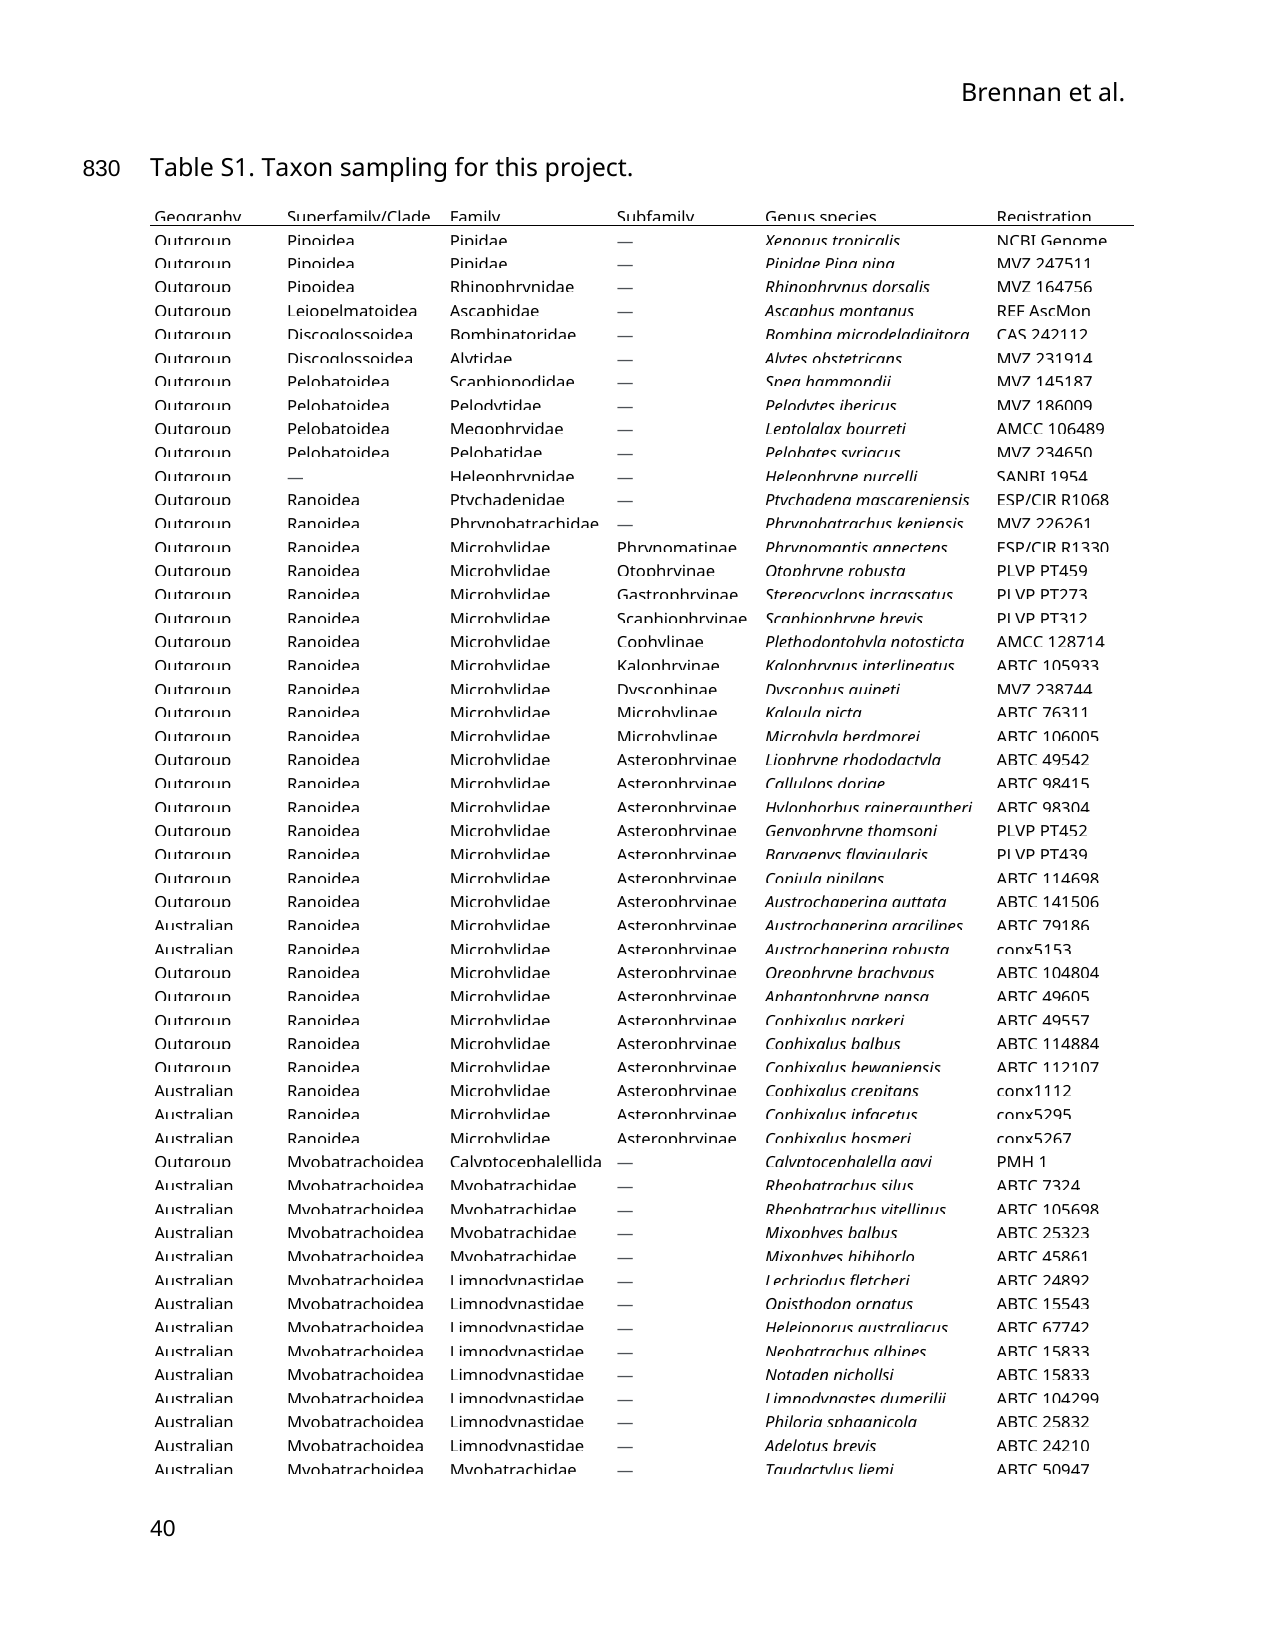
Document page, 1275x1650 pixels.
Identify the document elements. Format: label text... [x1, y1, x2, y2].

table_cell Asterophryinae [613, 1005, 761, 1029]
table_cell Australian Clade [150, 1289, 283, 1312]
table_cell Myobatrachidae [445, 1171, 612, 1194]
table_cell Rheobatrachus silus [761, 1171, 992, 1194]
table_cell NCBI Genome [992, 226, 1133, 248]
table_cell Ranoidea [283, 1029, 445, 1052]
table_cell Microhylidae [445, 532, 612, 556]
table_cell Ranoidea [283, 674, 445, 698]
table_cell Outgroup [150, 296, 283, 319]
table_cell Australian Clade [150, 1241, 283, 1265]
table_cell Australian Clade [150, 1218, 283, 1241]
table_cell Otophryinae [613, 556, 761, 579]
table_cell Bombina microdeladigitora [761, 319, 992, 343]
table_cell Kalophrynus interlineatus [761, 650, 992, 674]
table_cell ABTC 25323 [992, 1218, 1133, 1241]
table_cell Rheobatrachus vitellinus [761, 1194, 992, 1218]
table_cell Ranoidea [283, 745, 445, 768]
table_cell Myobatrachidae [445, 1194, 612, 1218]
table_cell Microhylidae [445, 1100, 612, 1123]
table_cell ABTC 49557 [992, 1005, 1133, 1029]
table_cell Microhylidae [445, 603, 612, 627]
table_cell Cophixalus hosmeri [761, 1123, 992, 1147]
table_cell Ranoidea [283, 650, 445, 674]
table_cell MVZ 238744 [992, 674, 1133, 698]
table_cell Pelodytes ibericus [761, 390, 992, 414]
table_cell Microhylidae [445, 792, 612, 816]
table_cell Outgroup [150, 650, 283, 674]
table_cell Philoria sphagnicola [761, 1407, 992, 1431]
table_cell Ranoidea [283, 840, 445, 863]
table_cell Otophryne robusta [761, 556, 992, 579]
table_cell Outgroup [150, 840, 283, 863]
table_cell Pelobatoidea [283, 414, 445, 437]
table_cell Outgroup [150, 532, 283, 556]
table_cell Pelodytidae [445, 390, 612, 414]
table_cell PLVP PT452 [992, 816, 1133, 839]
table_cell Austrochaperina guttata [761, 887, 992, 910]
table_cell Myobatrachoidea [283, 1194, 445, 1218]
table_cell Outgroup [150, 603, 283, 627]
table_cell Limnodynastidae [445, 1336, 612, 1360]
table_cell Alytidae [445, 343, 612, 367]
table_cell Pelobates syriacus [761, 438, 992, 461]
table_cell Scaphiopodidae [445, 367, 612, 390]
table_cell Notaden nichollsi [761, 1360, 992, 1383]
table_cell MVZ 234650 [992, 438, 1133, 461]
table_cell Australian Clade [150, 1431, 283, 1454]
table_cell Opisthodon ornatus [761, 1289, 992, 1312]
table_cell Australian Clade [150, 1336, 283, 1360]
table_cell Asterophryinae [613, 1076, 761, 1099]
table_cell Pipidae Pipa pipa [761, 248, 992, 272]
table_cell Myobatrachoidea [283, 1360, 445, 1383]
table_cell Pipoidea [283, 272, 445, 296]
table_cell Australian Clade [150, 1383, 283, 1407]
table_cell ⁠— [613, 1407, 761, 1431]
table_cell AMCC 128714 [992, 627, 1133, 650]
table_cell Limnodynastidae [445, 1407, 612, 1431]
table_cell Gastrophryinae [613, 579, 761, 603]
table_cell Ranoidea [283, 816, 445, 839]
table_cell Myobatrachoidea [283, 1383, 445, 1407]
table_cell PLVP PT439 [992, 840, 1133, 863]
table_cell Outgroup [150, 981, 283, 1005]
table_cell ⁠— [613, 1289, 761, 1312]
table_cell Spea hammondii [761, 367, 992, 390]
table_cell ABTC 104299 [992, 1383, 1133, 1407]
table_cell ⁠— [613, 1454, 761, 1478]
table_cell Plethodontohyla notosticta [761, 627, 992, 650]
table_cell Pipidae [445, 248, 612, 272]
table_cell ABTC 114884 [992, 1029, 1133, 1052]
table_cell Limnodynastidae [445, 1431, 612, 1454]
table_cell Limnodynastidae [445, 1289, 612, 1312]
table_cell Microhyla berdmorei [761, 721, 992, 745]
table_cell ⁠— [613, 1147, 761, 1171]
table_cell CAS 242112 [992, 319, 1133, 343]
table_cell Pelobatoidea [283, 390, 445, 414]
table_header Subfamily [613, 201, 761, 225]
table_cell Microhylidae [445, 887, 612, 910]
table_cell conx1112 [992, 1076, 1133, 1099]
table_cell Outgroup [150, 556, 283, 579]
table_cell MVZ 226261 [992, 509, 1133, 532]
table_cell Limnodynastidae [445, 1313, 612, 1336]
table_cell Outgroup [150, 745, 283, 768]
table_cell Microhylidae [445, 1076, 612, 1099]
table_header Genus species [761, 201, 992, 225]
table_cell Ptychadena mascareniensis [761, 485, 992, 508]
table_cell Barygenys flavigularis [761, 840, 992, 863]
table_cell Microhylidae [445, 958, 612, 981]
table_cell ⁠— [613, 1218, 761, 1241]
table_cell Aphantophryne pansa [761, 981, 992, 1005]
table_cell Microhylidae [445, 769, 612, 792]
table_cell Ranoidea [283, 1052, 445, 1076]
table_cell Ranoidea [283, 1123, 445, 1147]
table_cell Asterophryinae [613, 887, 761, 910]
table_cell Australian Clade [150, 934, 283, 958]
table_cell Outgroup [150, 509, 283, 532]
table_cell Microhylidae [445, 1123, 612, 1147]
table_cell ABTC 114698 [992, 863, 1133, 887]
table_cell ABTC 50947 [992, 1454, 1133, 1478]
table_cell Pelobatoidea [283, 367, 445, 390]
table_cell Asterophryinae [613, 792, 761, 816]
table_cell Outgroup [150, 1005, 283, 1029]
table_cell Microhylidae [445, 1029, 612, 1052]
table_cell Pelobatidae [445, 438, 612, 461]
table_cell Outgroup [150, 438, 283, 461]
table_cell PLVP PT312 [992, 603, 1133, 627]
table_cell ABTC 49605 [992, 981, 1133, 1005]
table_cell Calyptocephalellidae [445, 1147, 612, 1171]
table_cell Outgroup [150, 721, 283, 745]
table_cell Outgroup [150, 863, 283, 887]
table_cell Ranoidea [283, 910, 445, 934]
table_cell Asterophryinae [613, 1029, 761, 1052]
table_cell Copiula pipilans [761, 863, 992, 887]
table_cell Myobatrachoidea [283, 1336, 445, 1360]
table_cell Liophryne rhododactyla [761, 745, 992, 768]
table_cell Asterophryinae [613, 1100, 761, 1123]
table_cell Pipoidea [283, 226, 445, 248]
table_cell Austrochaperina robusta [761, 934, 992, 958]
table_cell Ascaphidae [445, 296, 612, 319]
table_cell Outgroup [150, 769, 283, 792]
table_cell Ascaphus montanus [761, 296, 992, 319]
table_cell ABTC 45861 [992, 1241, 1133, 1265]
table_cell Ranoidea [283, 769, 445, 792]
table_cell Asterophryinae [613, 769, 761, 792]
table_cell ABTC 15833 [992, 1360, 1133, 1383]
table_cell Calyptocephalella gayi [761, 1147, 992, 1171]
table_cell Outgroup [150, 674, 283, 698]
table_cell Ranoidea [283, 627, 445, 650]
table_cell Leptolalax bourreti [761, 414, 992, 437]
text Table S1. Taxon sampling for this project. [150, 150, 1125, 184]
table_cell Outgroup [150, 390, 283, 414]
table_cell ⁠— [613, 1171, 761, 1194]
table_cell ABTC 112107 [992, 1052, 1133, 1076]
table_cell Outgroup [150, 367, 283, 390]
table_cell ABTC 98415 [992, 769, 1133, 792]
table_cell Neobatrachus albipes [761, 1336, 992, 1360]
table_cell Ranoidea [283, 556, 445, 579]
table_cell Microhylidae [445, 579, 612, 603]
table_cell Ptychadenidae [445, 485, 612, 508]
table_cell Scaphiophryne brevis [761, 603, 992, 627]
table_cell ⁠— [613, 1383, 761, 1407]
table_cell ABTC 25832 [992, 1407, 1133, 1431]
table_cell ABTC 76311 [992, 698, 1133, 721]
table_cell Outgroup [150, 816, 283, 839]
table_header Geography [150, 201, 283, 225]
table_cell Austrochaperina gracilipes [761, 910, 992, 934]
table_cell Ranoidea [283, 792, 445, 816]
table_cell Australian Clade [150, 910, 283, 934]
table_cell ABTC 105933 [992, 650, 1133, 674]
table_cell Asterophryinae [613, 910, 761, 934]
table_cell Outgroup [150, 343, 283, 367]
table_cell Myobatrachoidea [283, 1171, 445, 1194]
table_cell Outgroup [150, 485, 283, 508]
table_cell Microhylidae [445, 698, 612, 721]
table_cell Alytes obstetricans [761, 343, 992, 367]
table_cell Genyophryne thomsoni [761, 816, 992, 839]
table_cell Cophixalus infacetus [761, 1100, 992, 1123]
table_cell ABTC 49542 [992, 745, 1133, 768]
table_cell ⁠— [613, 226, 761, 248]
table_cell ⁠— [613, 1313, 761, 1336]
table_cell Australian Clade [150, 1407, 283, 1431]
table_cell MVZ 145187 [992, 367, 1133, 390]
table_cell ⁠— [613, 461, 761, 485]
table_cell Outgroup [150, 627, 283, 650]
table_cell Outgroup [150, 792, 283, 816]
table_cell Lechriodus fletcheri [761, 1265, 992, 1289]
table_cell ⁠— [613, 319, 761, 343]
table_cell Ranoidea [283, 532, 445, 556]
table_cell Cophixalus bewaniensis [761, 1052, 992, 1076]
table_cell Cophylinae [613, 627, 761, 650]
table_cell Xenopus tropicalis [761, 226, 992, 248]
table_cell ⁠— [613, 390, 761, 414]
table_cell ⁠— [613, 1336, 761, 1360]
table_header Family [445, 201, 612, 225]
table_cell PLVP PT459 [992, 556, 1133, 579]
table_cell ABTC 79186 [992, 910, 1133, 934]
table_cell Australian Clade [150, 1076, 283, 1099]
table_cell Microhylidae [445, 650, 612, 674]
table_cell Oreophryne brachypus [761, 958, 992, 981]
table_cell ABTC 15833 [992, 1336, 1133, 1360]
table_cell PLVP PT273 [992, 579, 1133, 603]
table_cell Microhylidae [445, 674, 612, 698]
table_cell Outgroup [150, 319, 283, 343]
table_cell ⁠— [613, 248, 761, 272]
table_cell ABTC 104804 [992, 958, 1133, 981]
table_cell Cophixalus parkeri [761, 1005, 992, 1029]
table_cell Asterophryinae [613, 958, 761, 981]
table_cell Australian Clade [150, 1360, 283, 1383]
table_cell Heleophrynidae [445, 461, 612, 485]
table_cell Myobatrachoidea [283, 1265, 445, 1289]
table_cell ⁠— [613, 343, 761, 367]
table_cell Outgroup [150, 1029, 283, 1052]
table_cell Heleophryne purcelli [761, 461, 992, 485]
table_cell Outgroup [150, 698, 283, 721]
table_cell Outgroup [150, 579, 283, 603]
table_cell Myobatrachoidea [283, 1454, 445, 1478]
table_cell Microhylidae [445, 981, 612, 1005]
table_cell Ranoidea [283, 721, 445, 745]
table_cell Pelobatoidea [283, 438, 445, 461]
table_cell Myobatrachoidea [283, 1241, 445, 1265]
table_cell Megophryidae [445, 414, 612, 437]
table_cell Cophixalus crepitans [761, 1076, 992, 1099]
table_cell ⁠— [613, 1241, 761, 1265]
table_cell Microhylinae [613, 721, 761, 745]
table_cell Dyscophus guineti [761, 674, 992, 698]
table_cell Australian Clade [150, 1194, 283, 1218]
table_cell Limnodynastidae [445, 1360, 612, 1383]
table_cell Ranoidea [283, 887, 445, 910]
table_cell Myobatrachidae [445, 1454, 612, 1478]
table_cell Ranoidea [283, 603, 445, 627]
table_cell ⁠— [613, 1431, 761, 1454]
table_cell Microhylidae [445, 840, 612, 863]
table_cell ABTC 24210 [992, 1431, 1133, 1454]
table_cell MVZ 231914 [992, 343, 1133, 367]
table_cell PMH 1 [992, 1147, 1133, 1171]
table_cell MVZ 247511 [992, 248, 1133, 272]
table_header Registration [992, 201, 1133, 225]
table_cell Cophixalus balbus [761, 1029, 992, 1052]
table_cell ABTC 106005 [992, 721, 1133, 745]
table_cell Microhylidae [445, 627, 612, 650]
table_cell Outgroup [150, 1147, 283, 1171]
table_cell ⁠— [613, 367, 761, 390]
table_cell Mixophyes hihihorlo [761, 1241, 992, 1265]
table_cell Mixophyes balbus [761, 1218, 992, 1241]
table_header Superfamily/Clade [283, 201, 445, 225]
table_cell REF AscMon [992, 296, 1133, 319]
table_cell Asterophryinae [613, 745, 761, 768]
table_cell Microhylidae [445, 1005, 612, 1029]
table_cell ⁠— [613, 272, 761, 296]
table_cell ⁠— [613, 1194, 761, 1218]
table_cell Phrynomantis annectens [761, 532, 992, 556]
table_cell ⁠— [613, 414, 761, 437]
table_cell Bombinatoridae [445, 319, 612, 343]
table_cell Leiopelmatoidea [283, 296, 445, 319]
table_cell AMCC 106489 [992, 414, 1133, 437]
table_cell Asterophryinae [613, 934, 761, 958]
table_cell Asterophryinae [613, 863, 761, 887]
table_cell Myobatrachoidea [283, 1218, 445, 1241]
table_cell Discoglossoidea [283, 343, 445, 367]
table_cell Outgroup [150, 958, 283, 981]
table_cell Callulops doriae [761, 769, 992, 792]
table_cell Kaloula picta [761, 698, 992, 721]
table_cell Microhylidae [445, 721, 612, 745]
table_cell Dyscophinae [613, 674, 761, 698]
table_cell Microhylinae [613, 698, 761, 721]
table_cell Asterophryinae [613, 1052, 761, 1076]
table_cell Microhylidae [445, 910, 612, 934]
table_cell Myobatrachoidea [283, 1147, 445, 1171]
table_cell Microhylidae [445, 745, 612, 768]
table_cell Asterophryinae [613, 816, 761, 839]
table_cell Myobatrachoidea [283, 1313, 445, 1336]
table_cell Discoglossoidea [283, 319, 445, 343]
table_cell Hylophorbus rainerguntheri [761, 792, 992, 816]
table_cell Heleioporus australiacus [761, 1313, 992, 1336]
table_cell conx5153 [992, 934, 1133, 958]
table_cell Australian Clade [150, 1100, 283, 1123]
table_cell ESP/CJR R1330 [992, 532, 1133, 556]
table_cell Ranoidea [283, 698, 445, 721]
table_cell Australian Clade [150, 1123, 283, 1147]
table_cell ESP/CJR R1068 [992, 485, 1133, 508]
table_cell ABTC 24892 [992, 1265, 1133, 1289]
table_cell MVZ 186009 [992, 390, 1133, 414]
table_cell ⁠— [613, 296, 761, 319]
table_cell Ranoidea [283, 981, 445, 1005]
table_cell Outgroup [150, 248, 283, 272]
table_cell Myobatrachidae [445, 1218, 612, 1241]
table_cell Ranoidea [283, 958, 445, 981]
table_cell MVZ 164756 [992, 272, 1133, 296]
table_cell Australian Clade [150, 1313, 283, 1336]
table_cell ⁠— [613, 485, 761, 508]
table_cell ABTC 7324 [992, 1171, 1133, 1194]
table_cell Ranoidea [283, 863, 445, 887]
table_cell ⁠— [283, 461, 445, 485]
table_cell Australian Clade [150, 1454, 283, 1478]
table_cell Outgroup [150, 414, 283, 437]
table_cell Phrynobatrachus keniensis [761, 509, 992, 532]
table_cell Microhylidae [445, 816, 612, 839]
table_cell Ranoidea [283, 1076, 445, 1099]
table_cell Ranoidea [283, 1005, 445, 1029]
table_cell Myobatrachoidea [283, 1289, 445, 1312]
table_cell Outgroup [150, 272, 283, 296]
table_cell Outgroup [150, 887, 283, 910]
table_cell Asterophryinae [613, 840, 761, 863]
table_cell Ranoidea [283, 934, 445, 958]
table_cell Microhylidae [445, 863, 612, 887]
table_cell Adelotus brevis [761, 1431, 992, 1454]
table_cell ABTC 15543 [992, 1289, 1133, 1312]
table_cell Myobatrachidae [445, 1241, 612, 1265]
table_cell Outgroup [150, 226, 283, 248]
table_cell ABTC 141506 [992, 887, 1133, 910]
table_cell Australian Clade [150, 1265, 283, 1289]
table_cell Rhinophrynidae [445, 272, 612, 296]
table_cell ⁠— [613, 1360, 761, 1383]
table_cell Outgroup [150, 461, 283, 485]
table_cell Limnodynastidae [445, 1265, 612, 1289]
table_cell ⁠— [613, 438, 761, 461]
table_cell ABTC 98304 [992, 792, 1133, 816]
table_cell ABTC 67742 [992, 1313, 1133, 1336]
table_cell SANBI 1954 [992, 461, 1133, 485]
table_cell ⁠— [613, 1265, 761, 1289]
table_cell Phrynomatinae [613, 532, 761, 556]
table_cell Microhylidae [445, 934, 612, 958]
table_cell Pipoidea [283, 248, 445, 272]
table_cell ⁠— [613, 509, 761, 532]
table_cell Taudactylus liemi [761, 1454, 992, 1478]
table_cell Australian Clade [150, 1171, 283, 1194]
table_cell Ranoidea [283, 509, 445, 532]
table_cell Ranoidea [283, 1100, 445, 1123]
table_cell Limnodynastidae [445, 1383, 612, 1407]
table_cell conx5267 [992, 1123, 1133, 1147]
table_cell Kalophryinae [613, 650, 761, 674]
table_cell Pipidae [445, 226, 612, 248]
table_cell ABTC 105698 [992, 1194, 1133, 1218]
table_cell Microhylidae [445, 1052, 612, 1076]
table_cell conx5295 [992, 1100, 1133, 1123]
table_cell Phrynobatrachidae [445, 509, 612, 532]
table_cell Microhylidae [445, 556, 612, 579]
table_cell Stereocyclops incrassatus [761, 579, 992, 603]
table_cell Myobatrachoidea [283, 1407, 445, 1431]
table_cell Asterophryinae [613, 1123, 761, 1147]
table_cell Asterophryinae [613, 981, 761, 1005]
table_cell Ranoidea [283, 579, 445, 603]
table_cell Myobatrachoidea [283, 1431, 445, 1454]
table_cell Limnodynastes dumerilii [761, 1383, 992, 1407]
table_cell Outgroup [150, 1052, 283, 1076]
table_cell Rhinophrynus dorsalis [761, 272, 992, 296]
table_cell Scaphiophryinae [613, 603, 761, 627]
table_cell Ranoidea [283, 485, 445, 508]
